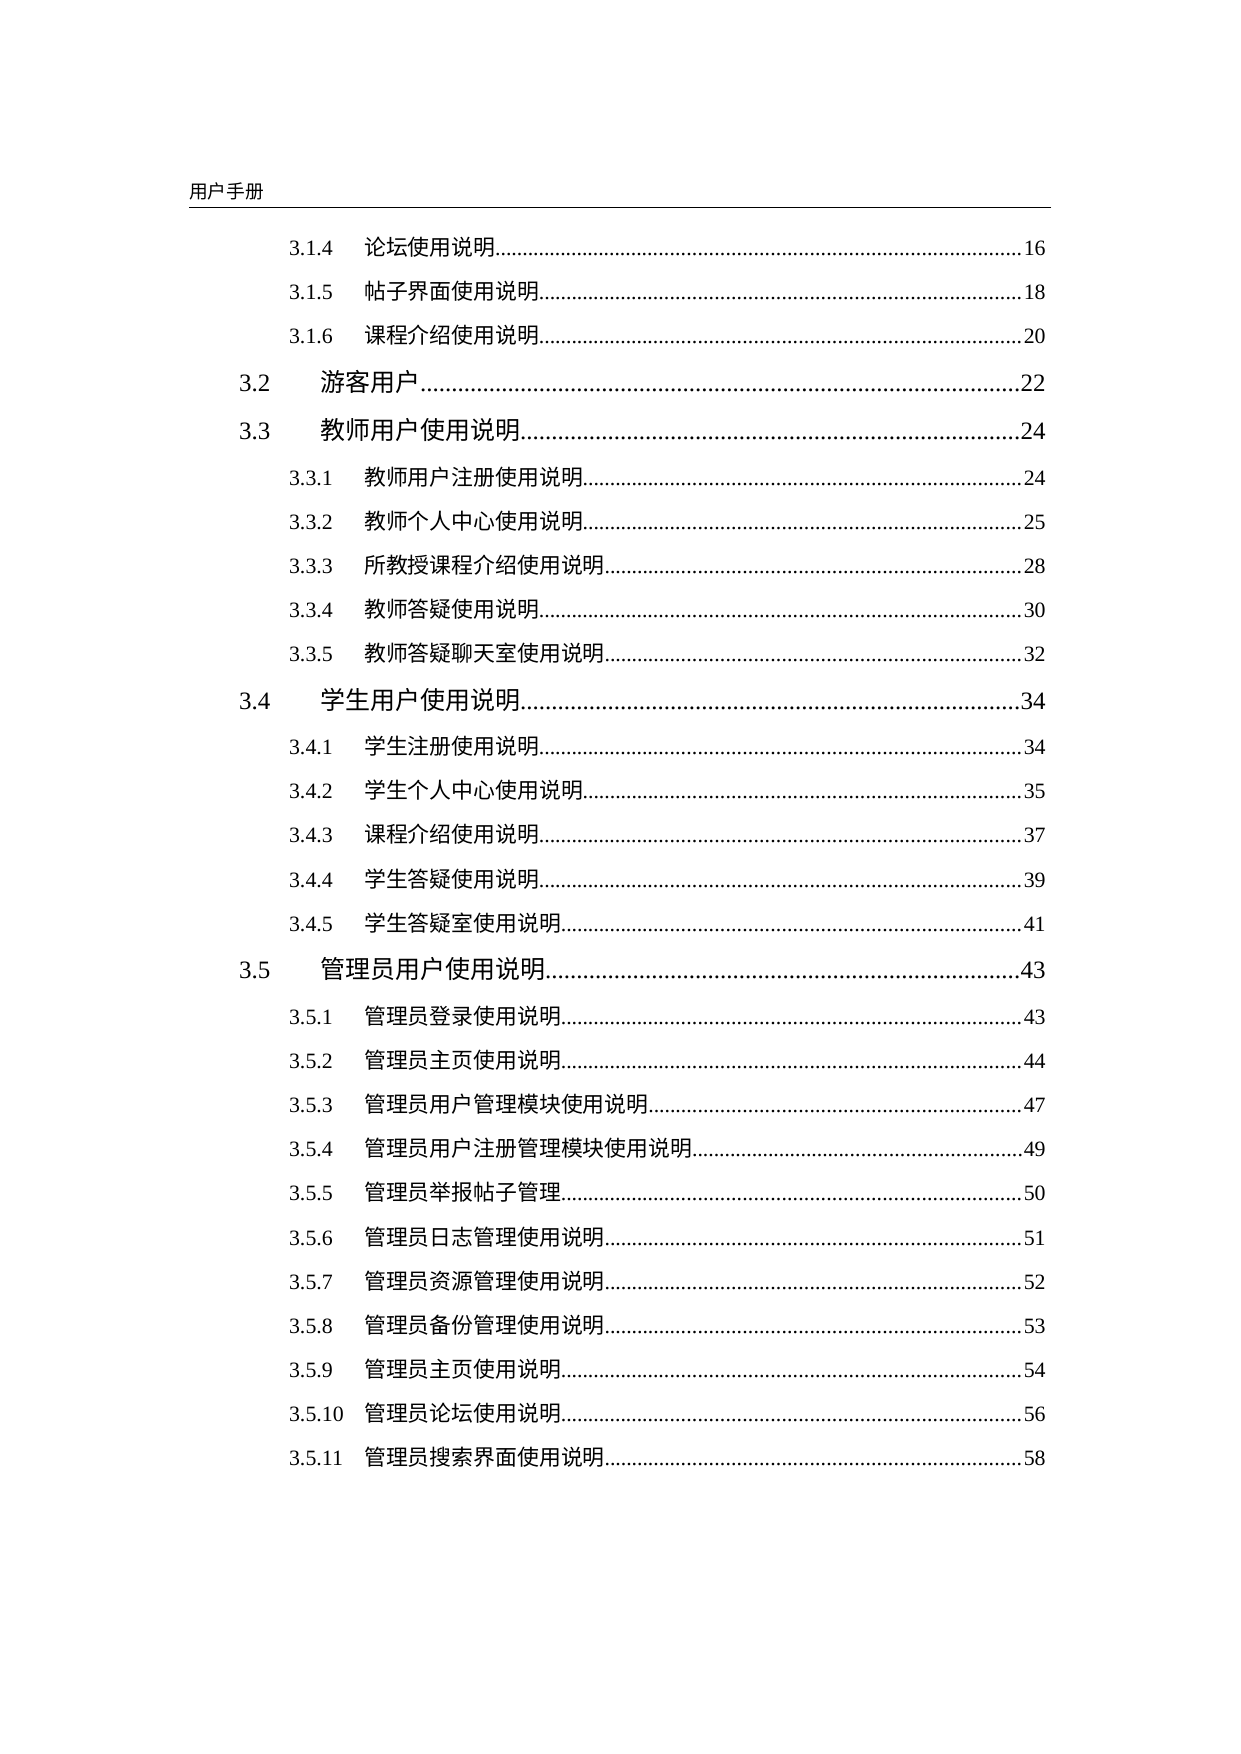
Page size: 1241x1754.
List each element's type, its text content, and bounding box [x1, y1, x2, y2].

text 3.3 教师用户使用说明 24 [239, 411, 1051, 447]
text 3.5 管理员用户使用说明 43 [239, 950, 1051, 986]
text 3.4 学生用户使用说明 34 [239, 680, 1051, 717]
text 3.3.3 所教授课程介绍使用说明 28 [289, 548, 1051, 579]
text 3.4.5 学生答疑室使用说明 41 [289, 906, 1051, 937]
text 3.3.1 教师用户注册使用说明 24 [289, 459, 1051, 491]
text 3.5.7 管理员资源管理使用说明 52 [289, 1264, 1051, 1295]
text 3.5.11 管理员搜索界面使用说明 58 [289, 1440, 1051, 1472]
text 3.5.4 管理员用户注册管理模块使用说明 49 [289, 1131, 1051, 1163]
text 3.4.4 学生答疑使用说明 39 [289, 862, 1051, 893]
text 3.4.2 学生个人中心使用说明 35 [289, 773, 1051, 805]
text 3.5.8 管理员备份管理使用说明 53 [289, 1308, 1051, 1339]
text 3.5.5 管理员举报帖子管理 50 [289, 1175, 1051, 1207]
text 3.2 游客用户 22 [239, 362, 1051, 398]
text 3.4.1 学生注册使用说明 34 [289, 729, 1051, 761]
text 3.3.4 教师答疑使用说明 30 [289, 592, 1051, 624]
text 3.5.9 管理员主页使用说明 54 [289, 1352, 1051, 1384]
text 3.1.6 课程介绍使用说明 20 [289, 318, 1051, 349]
text 3.5.10 管理员论坛使用说明 56 [289, 1396, 1051, 1428]
text 3.5.3 管理员用户管理模块使用说明 47 [289, 1087, 1051, 1119]
text 3.3.2 教师个人中心使用说明 25 [289, 504, 1051, 535]
text 3.5.1 管理员登录使用说明 43 [289, 999, 1051, 1030]
text 3.1.4 论坛使用说明 16 [289, 229, 1051, 261]
text 3.5.2 管理员主页使用说明 44 [289, 1043, 1051, 1074]
text 3.5.6 管理员日志管理使用说明 51 [289, 1219, 1051, 1251]
text 3.3.5 教师答疑聊天室使用说明 32 [289, 636, 1051, 668]
text 3.4.3 课程介绍使用说明 37 [289, 817, 1051, 849]
text 3.1.5 帖子界面使用说明 18 [289, 274, 1051, 305]
